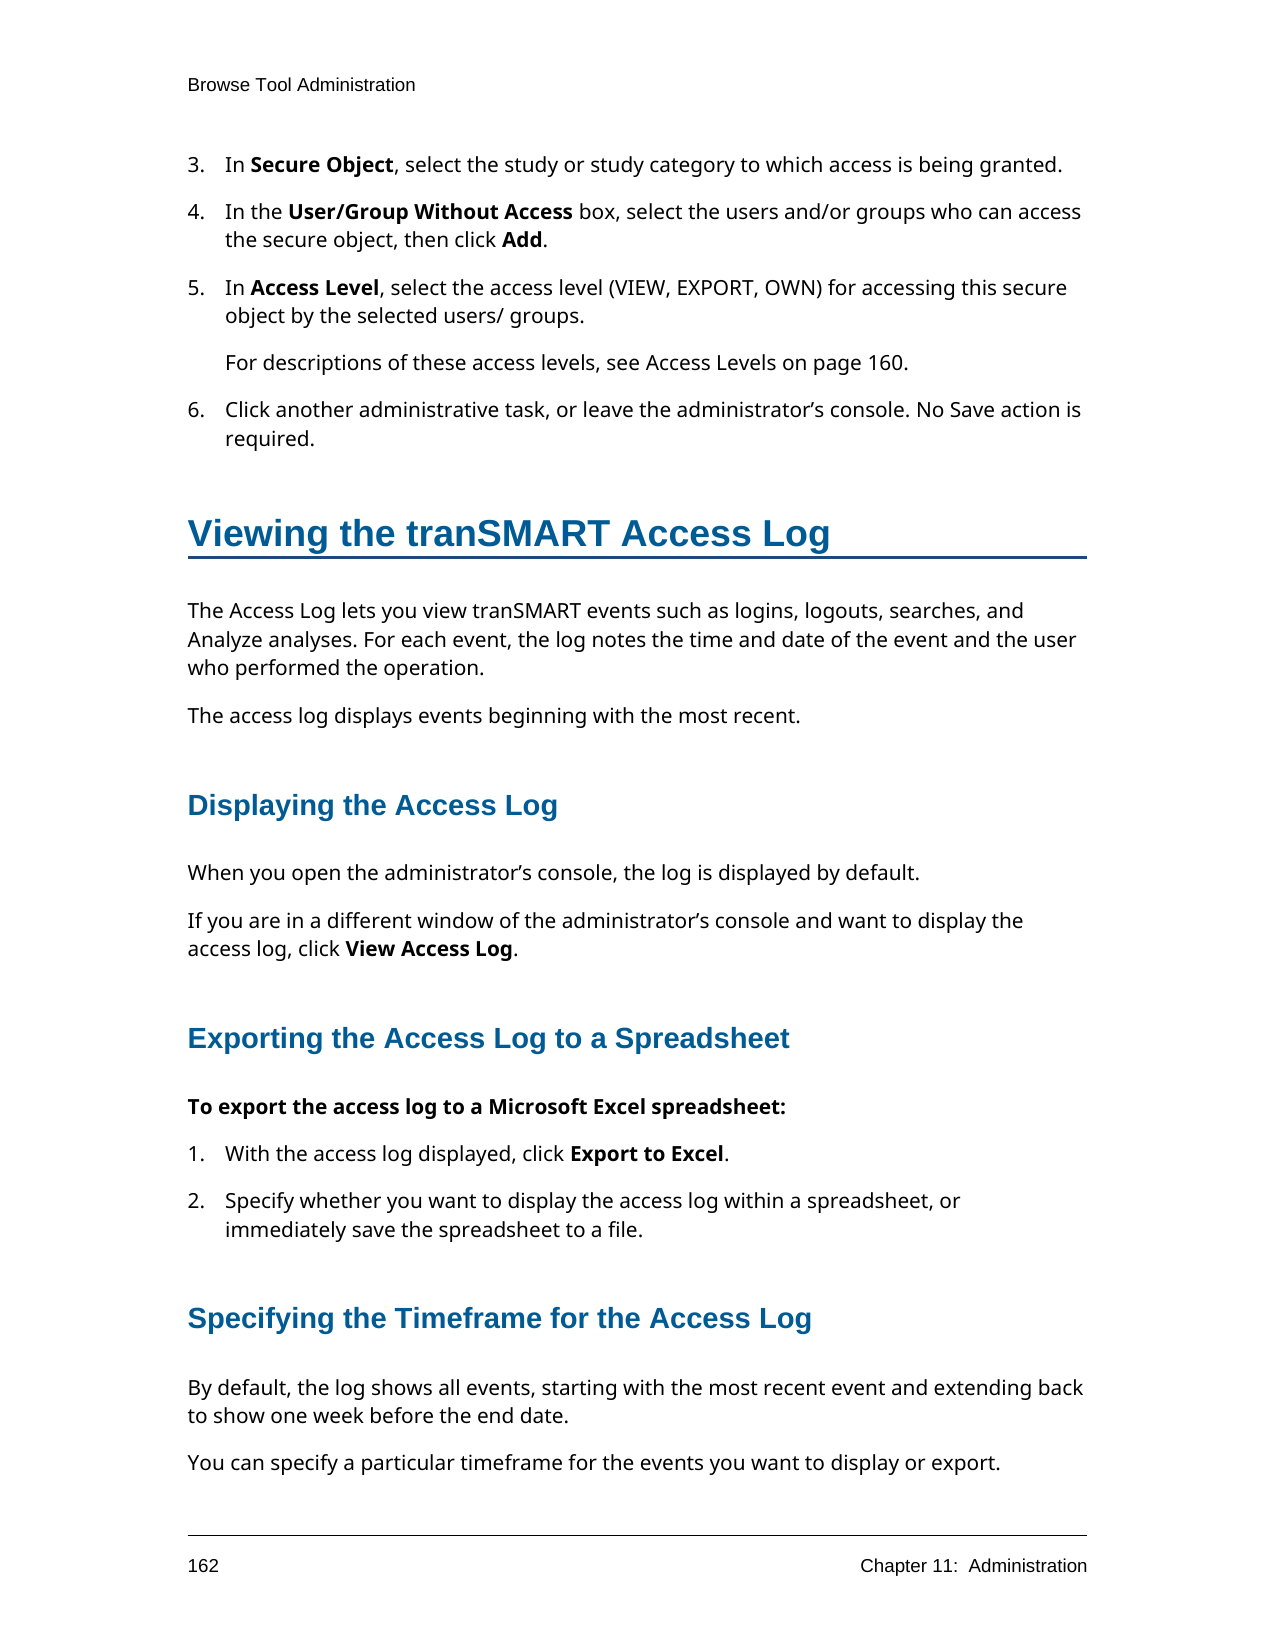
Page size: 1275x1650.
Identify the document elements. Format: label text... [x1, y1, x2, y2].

text You can specify a particular timeframe for the events you want to display or export. [187, 1448, 1087, 1477]
text The access log displays events beginning with the most recent. [187, 701, 1087, 729]
text If you are in a different window of the administrator’s console and want to display the access log, click View Access Log. [187, 906, 1087, 963]
subtitle Viewing the tranSMART Access Log [187, 511, 1087, 559]
subtitle Exporting the Access Log to a Spreadsheet [187, 1021, 1087, 1054]
text By default, the log shows all events, starting with the most recent event and extending back to show one week before the end date. [187, 1373, 1087, 1429]
list With the access log displayed, click Export to Excel. [187, 1139, 1087, 1168]
list Specify whether you want to display the access log within a spreadsheet, or immediately save the spreadsheet to a file. [187, 1186, 1087, 1243]
list In Secure Object, select the study or study category to which access is being granted. [187, 150, 1087, 178]
text The Access Log lets you view tranSMART events such as logins, logouts, searches, and Analyze analyses. For each event, the log notes the time and date of the event and the user who performed the operation. [187, 597, 1087, 682]
text For descriptions of these access levels, see Access Levels on page 153. [225, 348, 1087, 377]
text When you open the administrator’s console, the log is displayed by default. [187, 858, 1087, 887]
subtitle Specifying the Timeframe for the Access Log [187, 1302, 1087, 1335]
list In Access Level, select the access level (VIEW, EXPORT, OWN) for accessing this secure object by the selected users/ groups. [187, 273, 1087, 330]
list To export the access log to a Microsoft Excel spreadsheet: [187, 1092, 1087, 1120]
list In the User/Group Without Access box, select the users and/or groups who can access the secure object, then click Add. [187, 197, 1087, 254]
subtitle Displaying the Access Log [187, 787, 1087, 821]
list Click another administrative task, or leave the administrator’s console. No Save action is required. [187, 396, 1087, 452]
